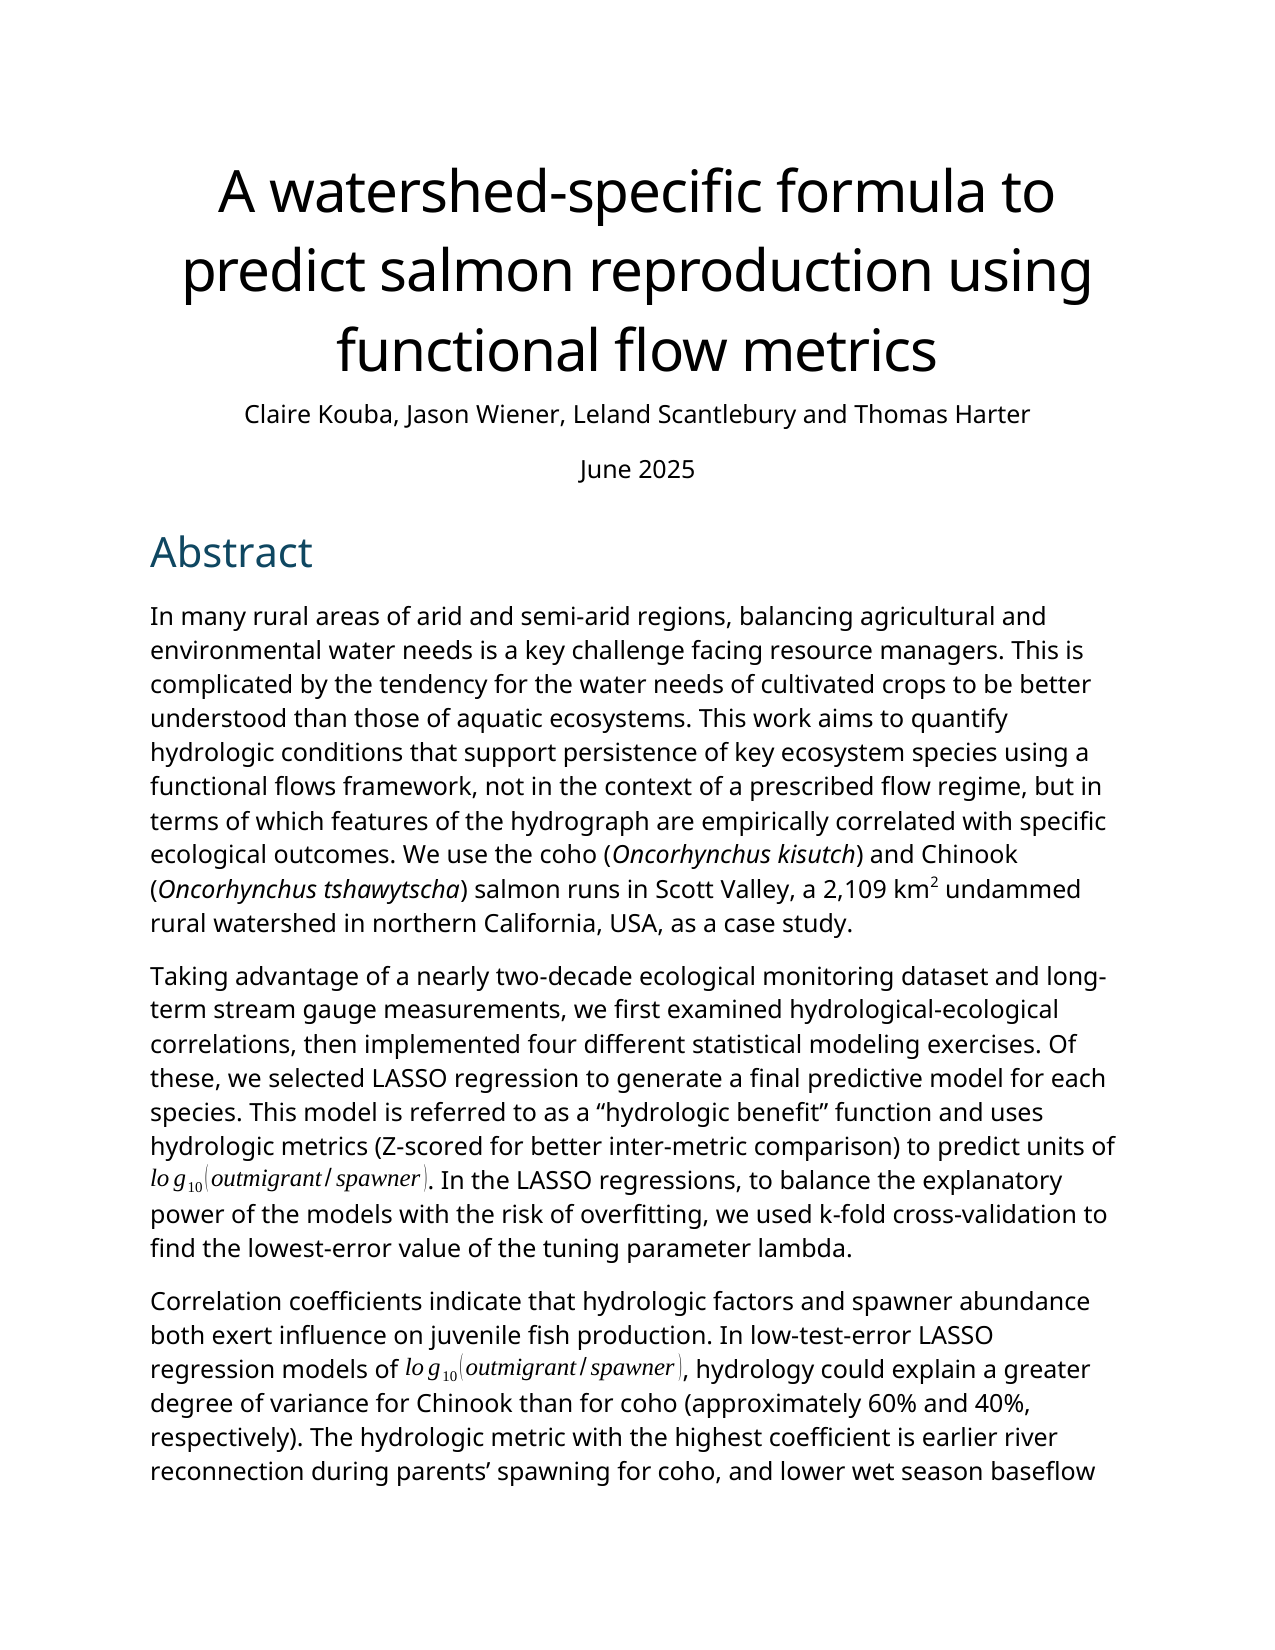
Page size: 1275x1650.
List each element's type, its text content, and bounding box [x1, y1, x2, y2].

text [150, 1283, 1125, 1488]
text June 2025 [150, 452, 1125, 486]
text Taking advantage of a nearly two-decade ecological monitoring dataset and long-term stream gauge measurements, we first examined hydrological-ecological correlations, then implemented four different statistical modeling exercises. Of these, we selected LASSO regression to generate a final predictive model for each species. This model is referred to as a “hydrologic benefit” function and uses hydrologic metrics (Z-scored for better inter-metric comparison) to predict units of . In the LASSO regressions, to balance the explanatory power of the models with the risk of overfitting, we used k-fold cross-validation to find the lowest-error value of the tuning parameter lambda. [150, 958, 1125, 1265]
subtitle Abstract [150, 523, 1125, 580]
title A watershed-specific formula to predict salmon reproduction using functional flow metrics [150, 150, 1125, 388]
text In many rural areas of arid and semi-arid regions, balancing agricultural and environmental water needs is a key challenge facing resource managers. This is complicated by the tendency for the water needs of cultivated crops to be better understood than those of aquatic ecosystems. This work aims to quantify hydrologic conditions that support persistence of key ecosystem species using a functional flows framework, not in the context of a prescribed flow regime, but in terms of which features of the hydrograph are empirically correlated with specific ecological outcomes. We use the coho (Oncorhynchus kisutch) and Chinook (Oncorhynchus tshawytscha) salmon runs in Scott Valley, a 2,109 km2 undammed rural watershed in northern California, USA, as a case study. [150, 599, 1125, 939]
text Claire Kouba, Jason Wiener, Leland Scantlebury and Thomas Harter [150, 397, 1125, 431]
